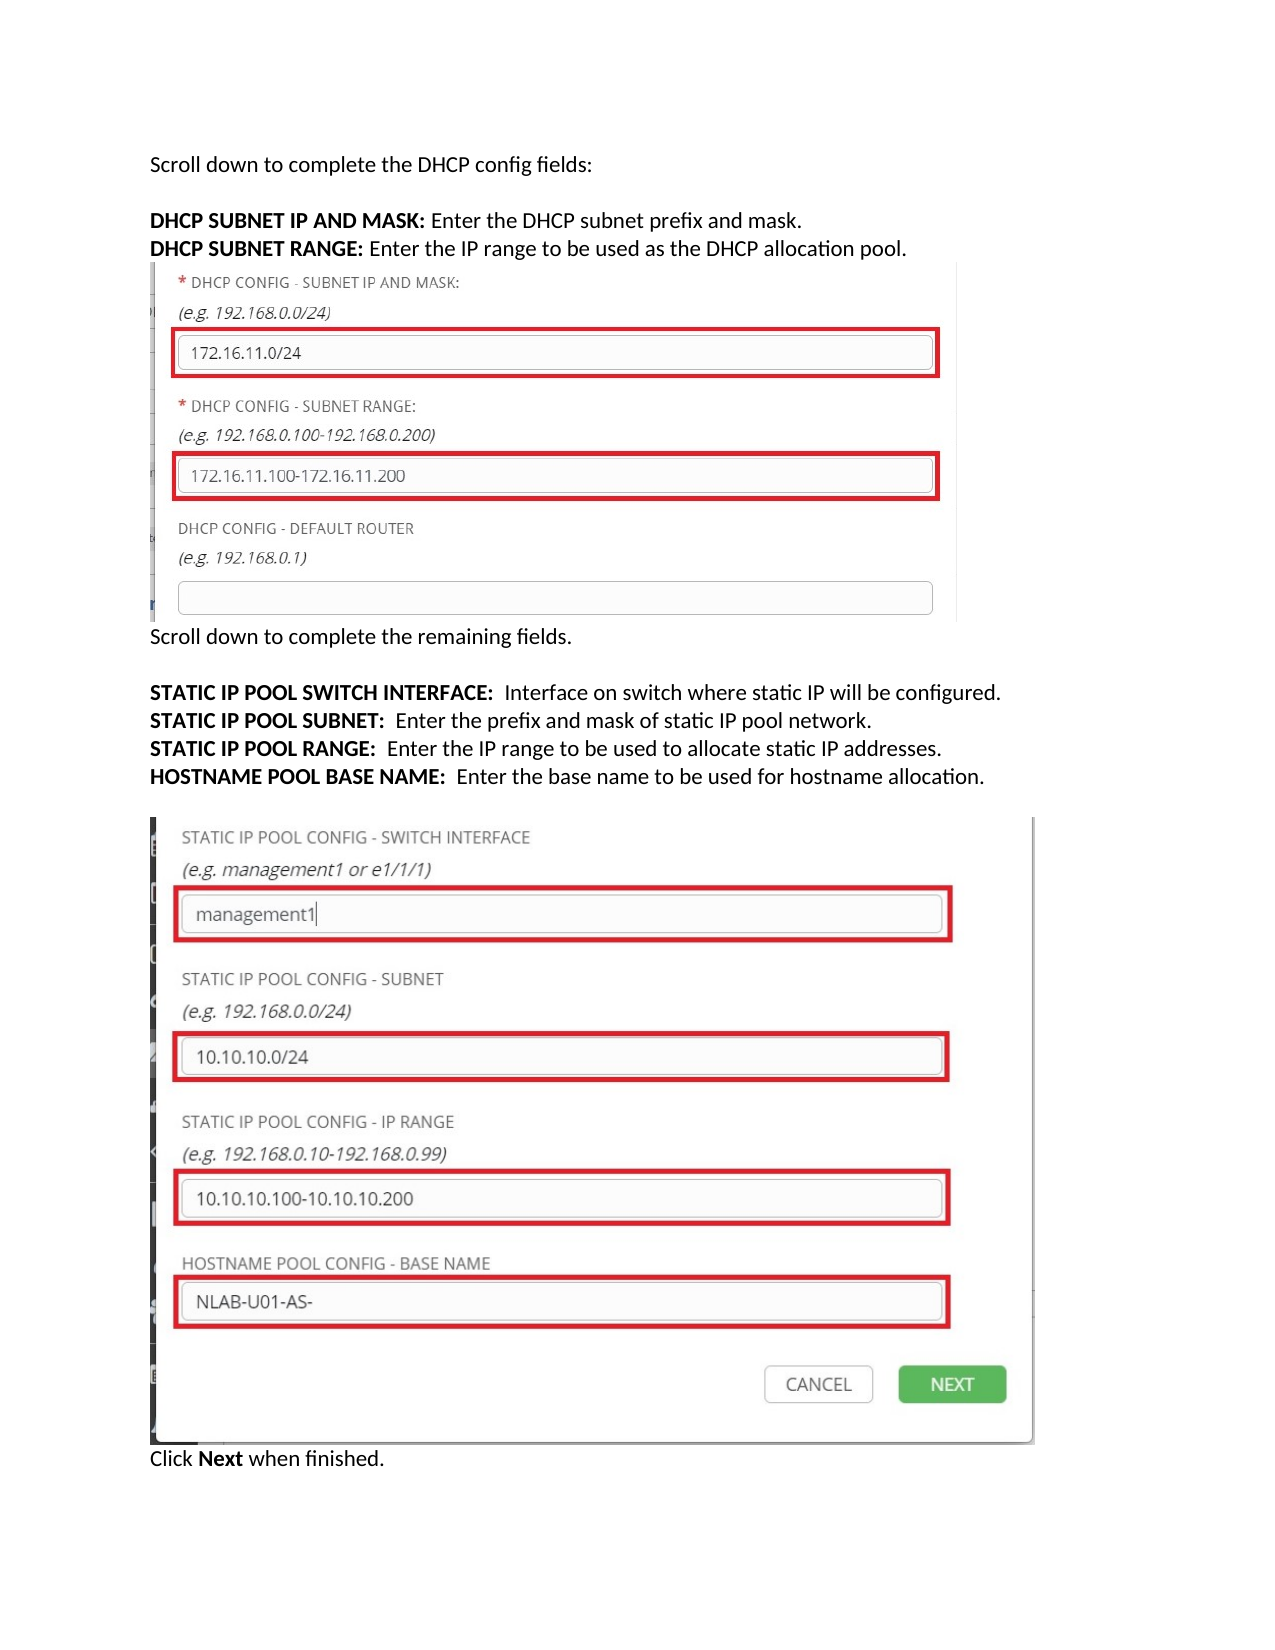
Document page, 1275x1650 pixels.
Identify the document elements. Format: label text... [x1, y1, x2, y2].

text DHCP SUBNET IP AND MASK: Enter the DHCP subnet prefix and mask. [150, 206, 1125, 234]
text Scroll down to complete the DHCP config fields: [150, 150, 1125, 178]
text STATIC IP POOL SWITCH INTERFACE: Interface on switch where static IP will be configured. [150, 678, 1125, 706]
text HOSTNAME POOL BASE NAME: Enter the base name to be used for hostname allocation. [150, 762, 1125, 818]
text DHCP SUBNET RANGE: Enter the IP range to be used as the DHCP allocation pool. [150, 234, 1125, 262]
text Click Next when finished. [150, 1444, 1125, 1472]
text STATIC IP POOL SUBNET: Enter the prefix and mask of static IP pool network. [150, 706, 1125, 734]
text Scroll down to complete the remaining fields. [150, 622, 1125, 650]
text STATIC IP POOL RANGE: Enter the IP range to be used to allocate static IP addresses. [150, 734, 1125, 762]
picture [150, 817, 1035, 1445]
picture [150, 262, 957, 622]
